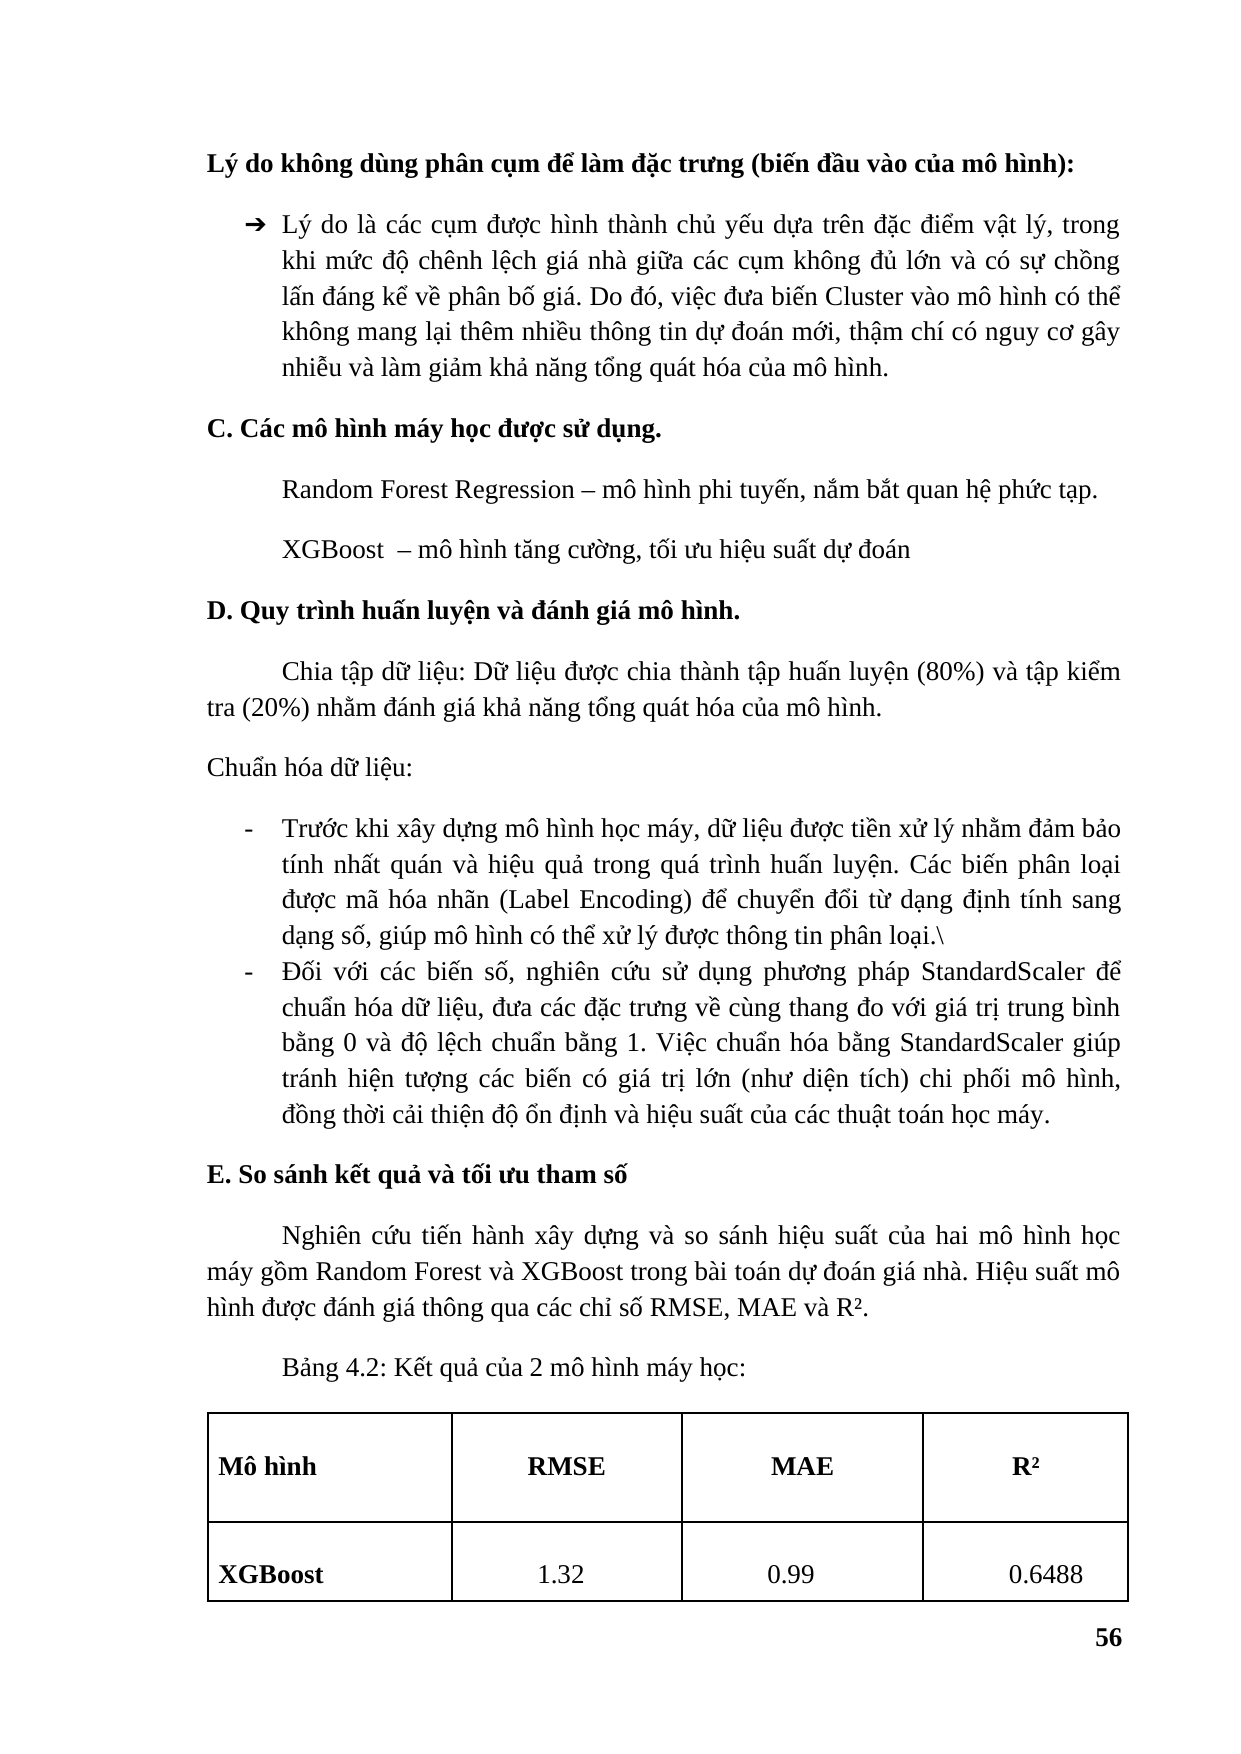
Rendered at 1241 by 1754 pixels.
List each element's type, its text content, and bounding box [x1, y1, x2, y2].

text D. Quy trình huấn luyện và đánh giá mô hình. [207, 594, 1122, 625]
table_cell XGBoost [209, 1523, 451, 1600]
text Chia tập dữ liệu: Dữ liệu được chia thành tập huấn luyện (80%) và tập kiểm tra (20%) nhằm đánh giá khả năng tổng quát hóa của mô hình. [207, 655, 1122, 722]
table_header MAE [683, 1414, 922, 1521]
text XGBoost – mô hình tăng cường, tối ưu hiệu suất dự đoán [207, 533, 1122, 564]
text Random Forest Regression – mô hình phi tuyến, nắm bắt quan hệ phức tạp. [207, 473, 1122, 504]
table_header RMSE [453, 1414, 681, 1521]
text Nghiên cứu tiến hành xây dựng và so sánh hiệu suất của hai mô hình học máy gồm Random Forest và XGBoost trong bài toán dự đoán giá nhà. Hiệu suất mô hình được đánh giá thông qua các chỉ số RMSE, MAE và R². [207, 1219, 1122, 1322]
text Chuẩn hóa dữ liệu: [207, 751, 1122, 782]
text C. Các mô hình máy học được sử dụng. [207, 412, 1122, 443]
subtitle Bảng 4.2: Kết quả của 2 mô hình máy học: [207, 1352, 1122, 1383]
table_cell 0.6488 [924, 1523, 1127, 1600]
table_cell 1.32 [453, 1523, 681, 1600]
table_header R² [924, 1414, 1127, 1521]
table_header Mô hình [209, 1414, 451, 1521]
table_cell 0.99 [683, 1523, 922, 1600]
list Trước khi xây dựng mô hình học máy, dữ liệu được tiền xử lý nhằm đảm bảo tính nhất quán và hiệu quả trong quá trình huấn luyện. Các biến phân loại được mã hóa nhãn (Label Encoding) để chuyển đổi từ dạng định tính sang dạng số, giúp mô hình có thể xử lý được thông tin phân loại.\ [244, 812, 1122, 950]
text E. So sánh kết quả và tối ưu tham số [207, 1159, 1122, 1190]
list Lý do là các cụm được hình thành chủ yếu dựa trên đặc điểm vật lý, trong khi mức độ chênh lệch giá nhà giữa các cụm không đủ lớn và có sự chồng lấn đáng kể về phân bố giá. Do đó, việc đưa biến Cluster vào mô hình có thể không mang lại thêm nhiều thông tin dự đoán mới, thậm chí có nguy cơ gây nhiễu và làm giảm khả năng tổng quát hóa của mô hình. [244, 208, 1122, 382]
text Lý do không dùng phân cụm để làm đặc trưng (biến đầu vào của mô hình): [207, 148, 1122, 179]
list Đối với các biến số, nghiên cứu sử dụng phương pháp StandardScaler để chuẩn hóa dữ liệu, đưa các đặc trưng về cùng thang đo với giá trị trung bình bằng 0 và độ lệch chuẩn bằng 1. Việc chuẩn hóa bằng StandardScaler giúp tránh hiện tượng các biến có giá trị lớn (như diện tích) chi phối mô hình, đồng thời cải thiện độ ổn định và hiệu suất của các thuật toán học máy. [244, 955, 1122, 1129]
